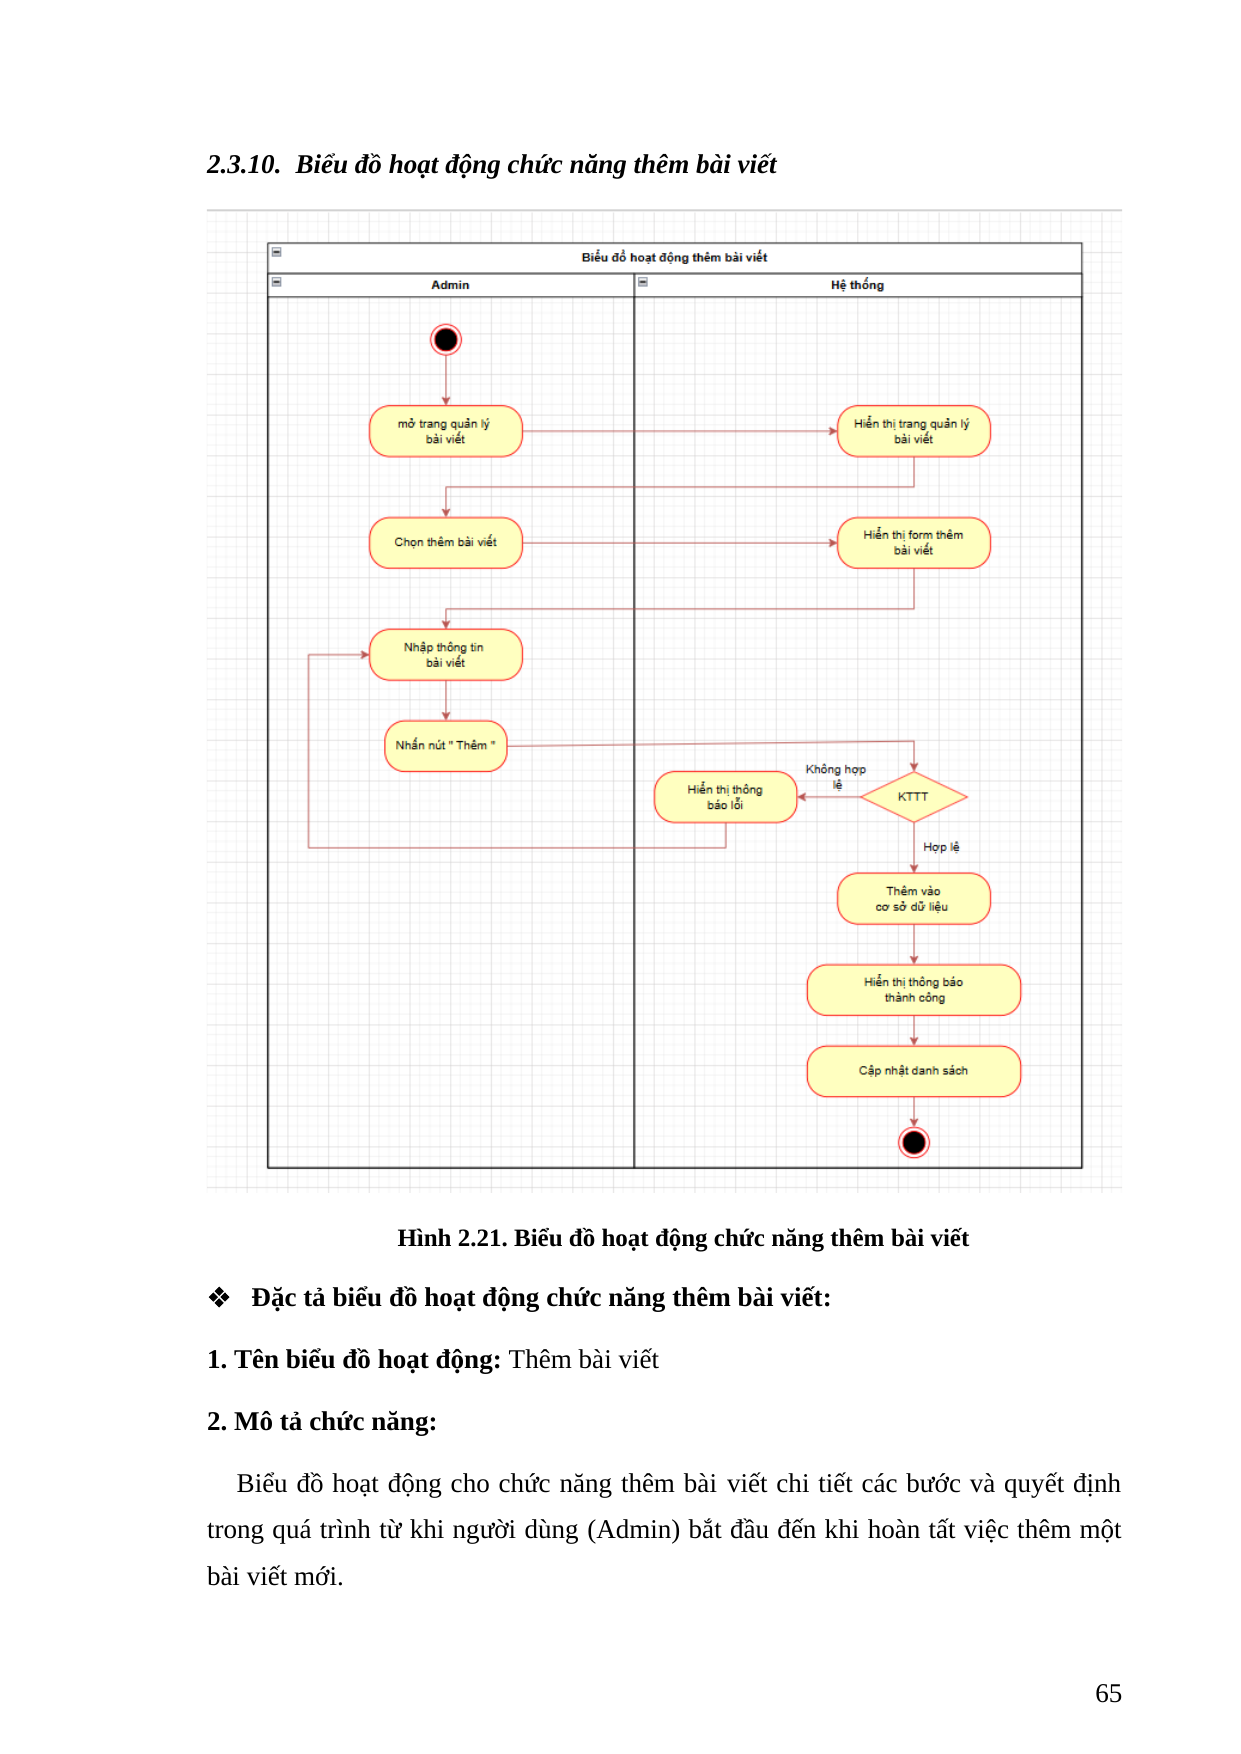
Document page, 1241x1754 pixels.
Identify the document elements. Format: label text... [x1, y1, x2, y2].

text 2. Mô tả chức năng: [207, 1405, 1122, 1436]
list Đặc tả biểu đồ hoạt động chức năng thêm bài viết: [207, 1281, 1122, 1313]
text Biểu đồ hoạt động cho chức năng thêm bài viết chi tiết các bước và quyết định trong quá trình từ khi người dùng (Admin) bắt đầu đến khi hoàn tất việc thêm một bài viết mới. [207, 1467, 1122, 1591]
subtitle Biểu đồ hoạt động chức năng thêm bài viết [207, 148, 1122, 179]
picture [206, 209, 1123, 1193]
text Hình 2.21. Biểu đồ hoạt động chức năng thêm bài viết [244, 1223, 1122, 1252]
text 1. Tên biểu đồ hoạt động: Thêm bài viết [207, 1343, 1122, 1374]
